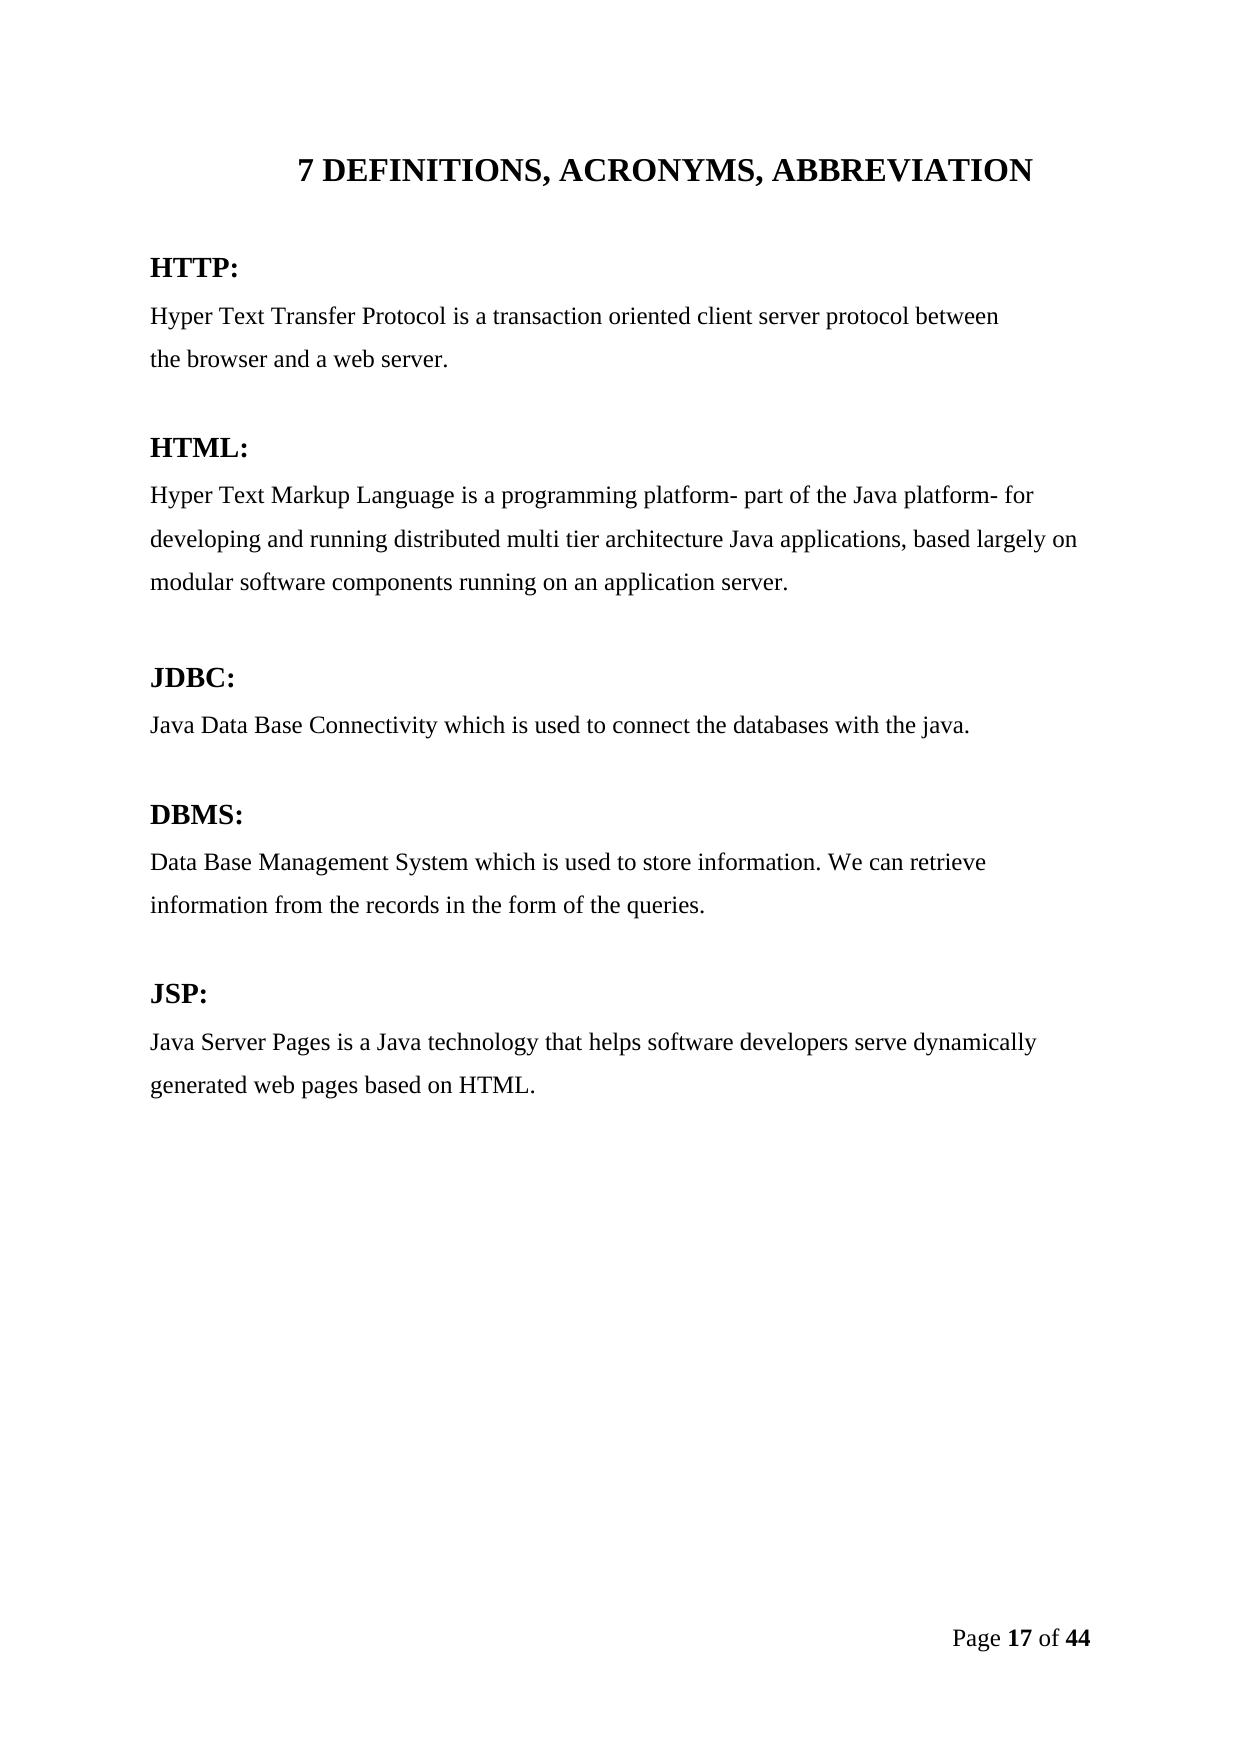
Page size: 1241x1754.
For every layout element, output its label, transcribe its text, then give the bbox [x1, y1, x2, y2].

text JDBC: [150, 660, 1090, 694]
text HTML: [150, 430, 1090, 464]
text information from the records in the form of the queries. [150, 890, 1090, 919]
text Java Server Pages is a Java technology that helps software developers serve dynamically [150, 1027, 1090, 1056]
text JSP: [150, 977, 1090, 1010]
text the browser and a web server. [150, 344, 1090, 373]
subtitle 7 DEFINITIONS, ACRONYMS, ABBREVIATION [195, 150, 1090, 188]
text Hyper Text Markup Language is a programming platform- part of the Java platform- for [150, 481, 1090, 509]
text DBMS: [150, 797, 1090, 830]
text Hyper Text Transfer Protocol is a transaction oriented client server protocol between [150, 301, 1090, 330]
text Data Base Management System which is used to store information. We can retrieve [150, 847, 1090, 876]
text modular software components running on an application server. [150, 567, 1090, 596]
text generated web pages based on HTML. [150, 1070, 1090, 1099]
text developing and running distributed multi tier architecture Java applications, based largely on [150, 524, 1090, 552]
text HTTP: [150, 251, 1090, 284]
text Java Data Base Connectivity which is used to connect the databases with the java. [150, 711, 1090, 739]
